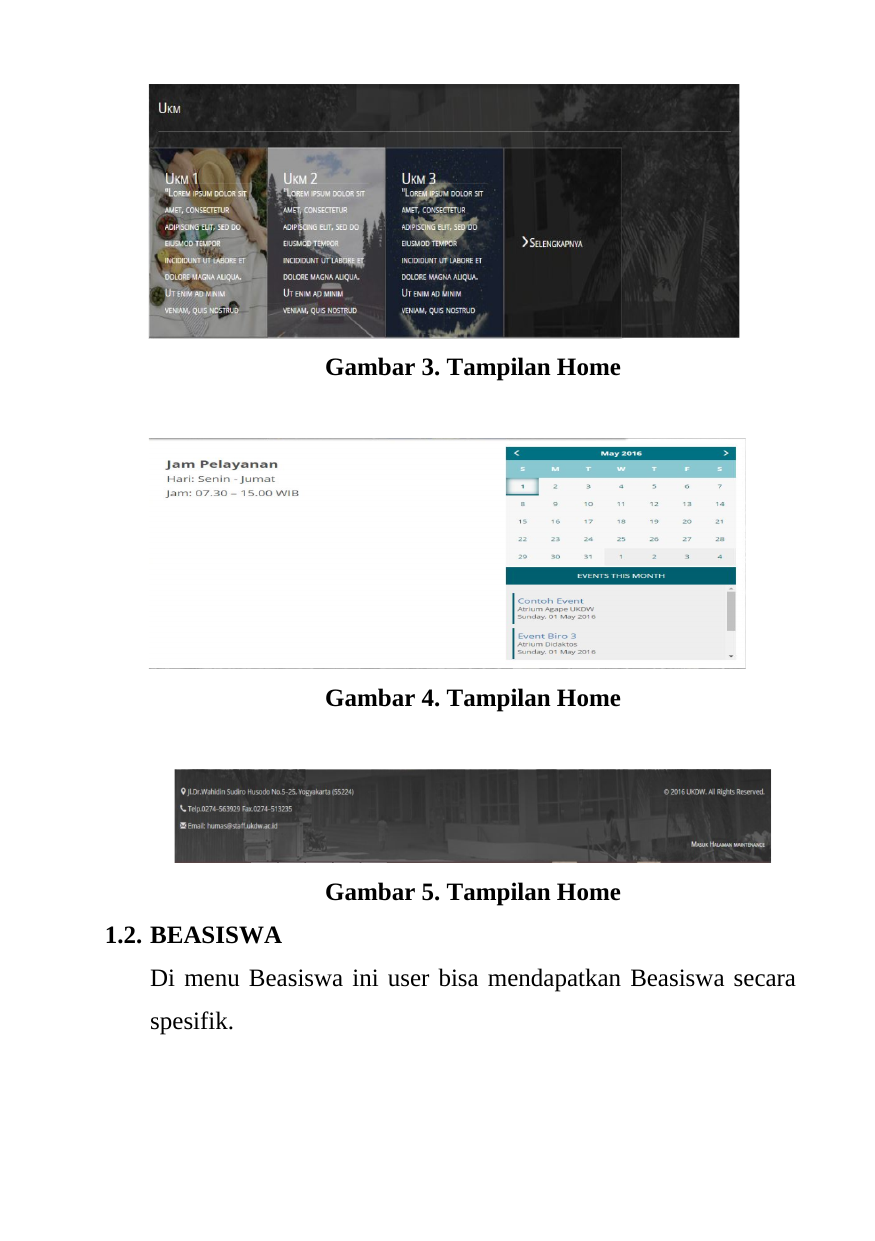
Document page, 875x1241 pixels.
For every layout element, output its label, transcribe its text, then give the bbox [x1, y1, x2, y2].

list BEASISWA [104, 920, 797, 949]
list Gambar 3. Tampilan Home [149, 352, 797, 381]
picture [174, 769, 772, 863]
list Gambar 4. Tampilan Home [149, 683, 797, 712]
list Gambar 5. Tampilan Home [149, 877, 797, 906]
list Di menu Beasiswa ini user bisa mendapatkan Beasiswa secara spesifik. [150, 963, 797, 1035]
picture [148, 84, 740, 339]
picture [148, 438, 746, 669]
